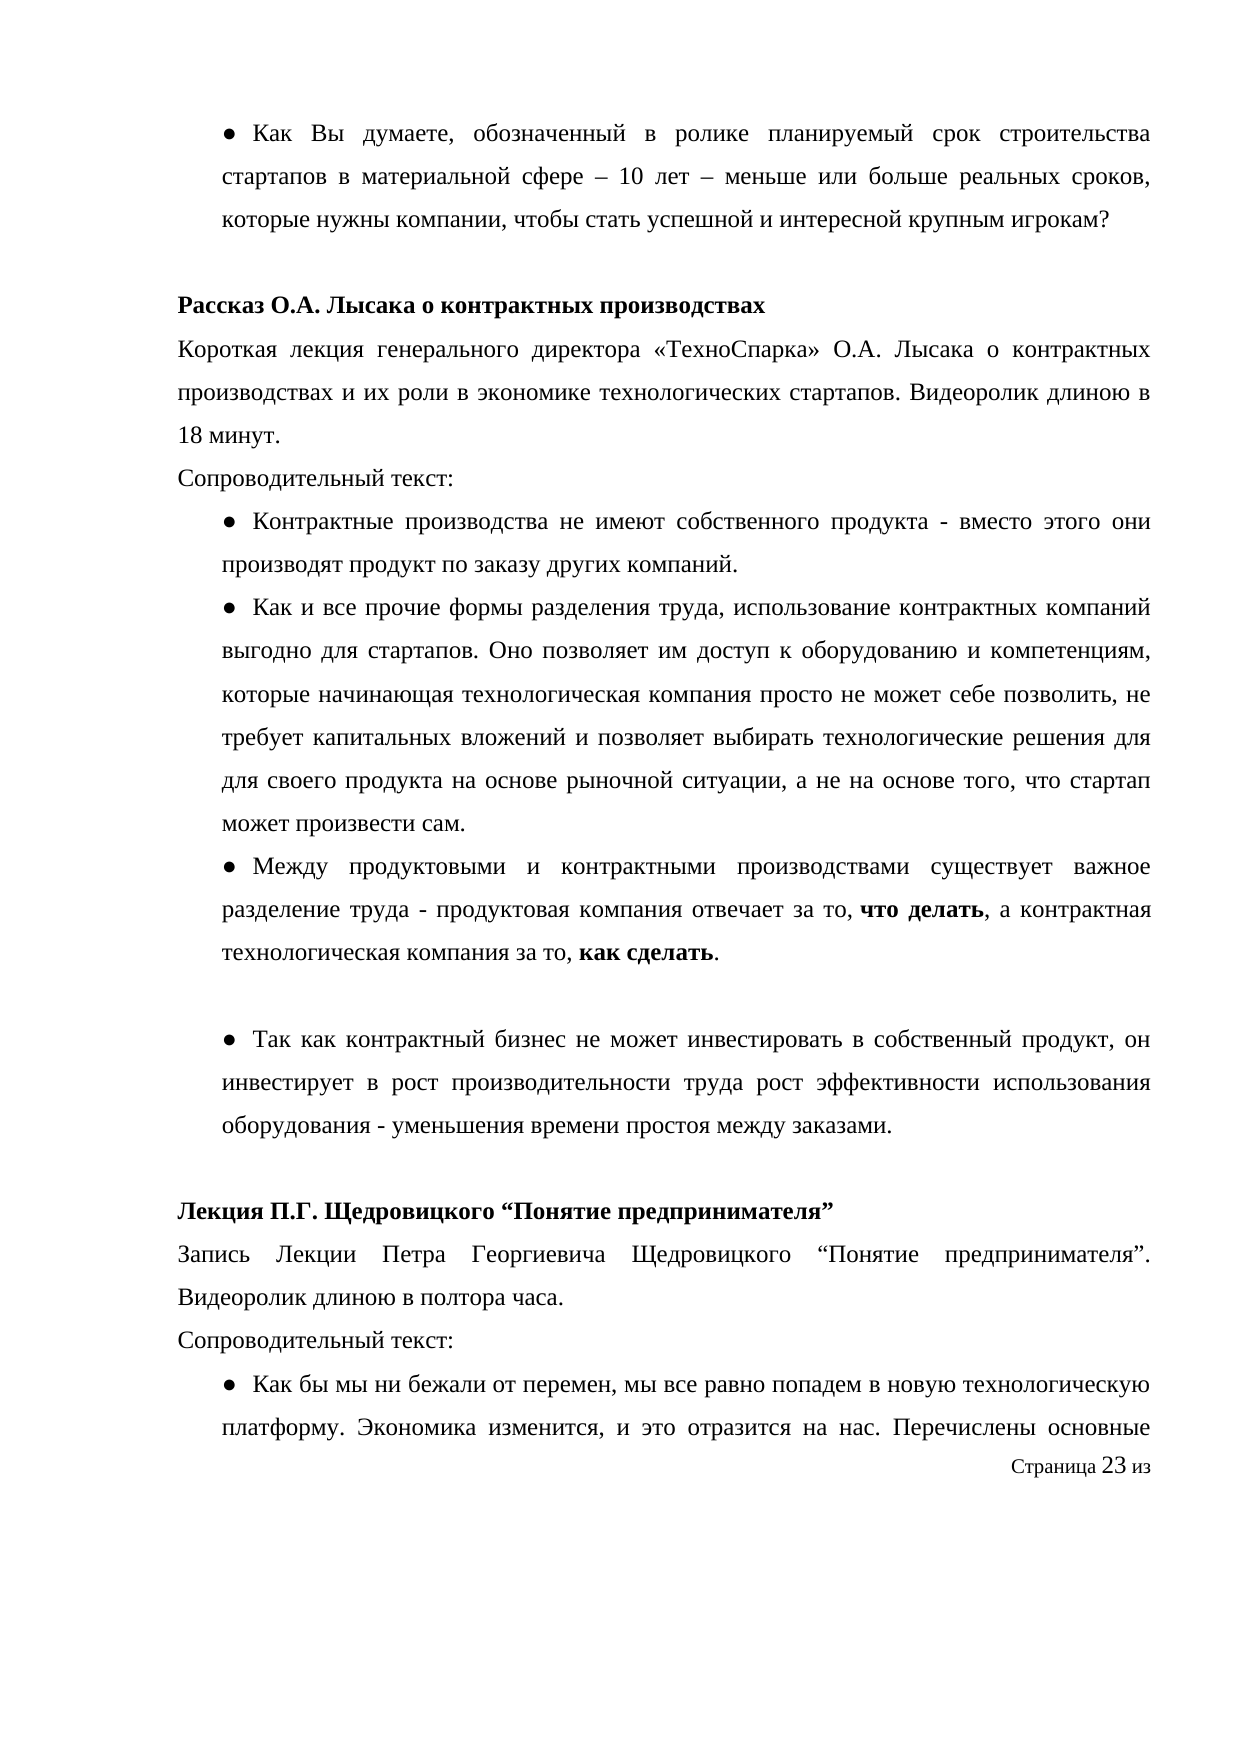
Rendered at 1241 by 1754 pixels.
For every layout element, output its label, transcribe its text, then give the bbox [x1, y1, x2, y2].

text Запись Лекции Петра Георгиевича Щедровицкого “Понятие предпринимателя”. Видеоролик длиною в полтора часа. [177, 1239, 1152, 1311]
text Лекция П.Г. Щедровицкого “Понятие предпринимателя” [177, 1196, 1152, 1225]
text ● Как и все прочие формы разделения труда, использование контрактных компаний выгодно для стартапов. Оно позволяет им доступ к оборудованию и компетенциям, которые начинающая технологическая компания просто не может себе позволить, не требует капитальных вложений и позволяет выбирать технологические решения для для своего продукта на основе рыночной ситуации, а не на основе того, что стартап может произвести сам. [222, 592, 1152, 837]
text ● Так как контрактный бизнес не может инвестировать в собственный продукт, он инвестирует в рост производительности труда рост эффективности использования оборудования - уменьшения времени простоя между заказами. [222, 1024, 1152, 1139]
text Рассказ О.А. Лысака о контрактных производствах [177, 291, 1152, 319]
text ● Между продуктовыми и контрактными производствами существует важное разделение труда - продуктовая компания отвечает за то, что делать, а контрактная технологическая компания за то, как сделать. [222, 851, 1152, 966]
text ● Как Вы думаете, обозначенный в ролике планируемый срок строительства стартапов в материальной сфере – 10 лет – меньше или больше реальных сроков, которые нужны компании, чтобы стать успешной и интересной крупным игрокам? [222, 118, 1152, 233]
text ● Контрактные производства не имеют собственного продукта - вместо этого они производят продукт по заказу других компаний. [222, 506, 1152, 578]
text Сопроводительный текст: [177, 463, 1152, 492]
text Короткая лекция генерального директора «ТехноСпарка» О.А. Лысака о контрактных производствах и их роли в экономике технологических стартапов. Видеоролик длиною в 18 минут. [177, 334, 1152, 449]
text Сопроводительный текст: [177, 1326, 1152, 1354]
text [222, 1369, 1152, 1441]
